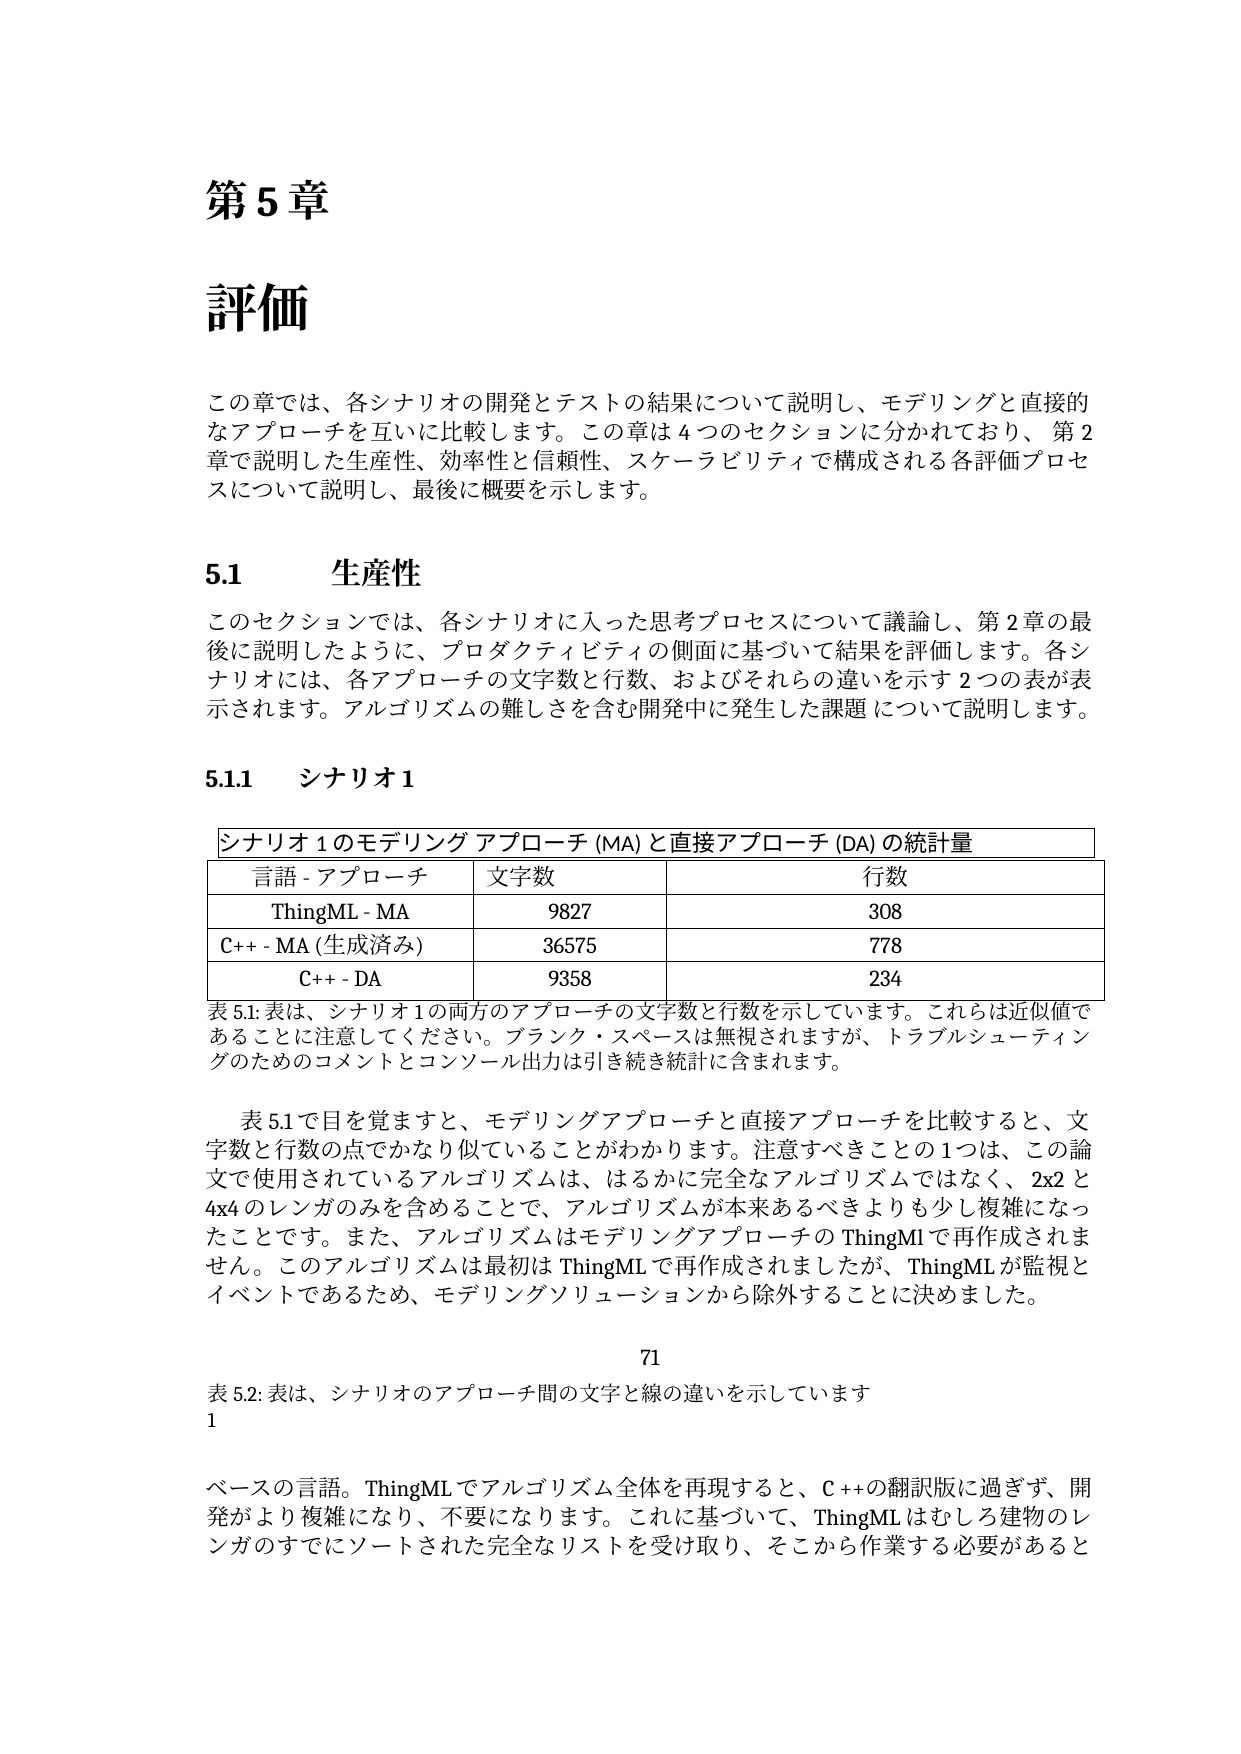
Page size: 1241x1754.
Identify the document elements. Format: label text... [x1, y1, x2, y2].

table_cell 234 [667, 962, 1104, 1000]
text 表5.1で目を覚ますと、モデリングアプローチと直接アプローチを比較すると、文字数と行数の点でかなり似ていることがわかります。注意すべきことの1つは、この論文で使用されているアルゴリズムは、はるかに完全なアルゴリズムではなく、2x2と4x4のレンガのみを含めることで、アルゴリズムが本来あるべきよりも少し複雑になったことです。また、アルゴリズムはモデリングアプローチのThingMlで再作成されません。このアルゴリズムは最初はThingMLで再作成されましたが、ThingMLが監視とイベントであるため、モデリングソリューションから除外することに決めました。 [205, 1109, 1093, 1309]
text 表 5.2: 表は、シナリオのアプローチ間の文字と線の違いを示しています [208, 1383, 1093, 1407]
table_header 言語 - アプローチ [208, 861, 473, 894]
table_cell 9827 [474, 895, 666, 927]
table_cell 9358 [474, 962, 666, 1000]
table_cell C++ - DA [208, 962, 473, 1000]
table_cell 308 [667, 895, 1104, 927]
text 1 [208, 1408, 1093, 1432]
text 表 5.1: 表は、シナリオ 1 の両方のアプローチの文字数と行数を示しています。これらは近似値であることに注意してください。ブランク・スペースは無視されますが、トラブルシューティングのためのコメントとコンソール出力は引き続き統計に含まれます。 [208, 1001, 1093, 1075]
subtitle 5.1.1 シナリオ1 [205, 765, 1093, 794]
text 71 [207, 1345, 1093, 1371]
table_cell 36575 [474, 929, 666, 961]
table_cell C++ - MA (生成済み) [208, 929, 473, 961]
subtitle 評価 [205, 281, 664, 340]
subtitle 5.1 生産性 [205, 558, 1093, 592]
text 第5章 [205, 178, 1093, 227]
table_header 行数 [667, 861, 1104, 894]
table_cell 778 [667, 929, 1104, 961]
table_header 文字数 [474, 861, 666, 894]
text このセクションでは、各シナリオに入った思考プロセスについて議論し、第2章の最後に説明したように、プロダクティビティの側面に基づいて結果を評価します。各シナリオには、各アプローチの文字数と行数、およびそれらの違いを示す 2 つの表が表示されます。アルゴリズムの難しさを含む開発中に発生した課題 について説明します。 [205, 610, 1093, 723]
text この章では、各シナリオの開発とテストの結果について説明し、モデリングと直接的なアプローチを互いに比較します。この章は 4 つのセクションに分かれており、 第 2 章で説明した生産性、効率性と信頼性、スケーラビリティで構成される各評価プロセスについて説明し、最後に概要を示します。 [205, 391, 1093, 504]
subtitle シナリオ 1 のモデリング アプローチ (MA) と直接アプローチ (DA) の統計量 [219, 829, 1094, 857]
table_cell ThingML - MA [208, 895, 473, 927]
